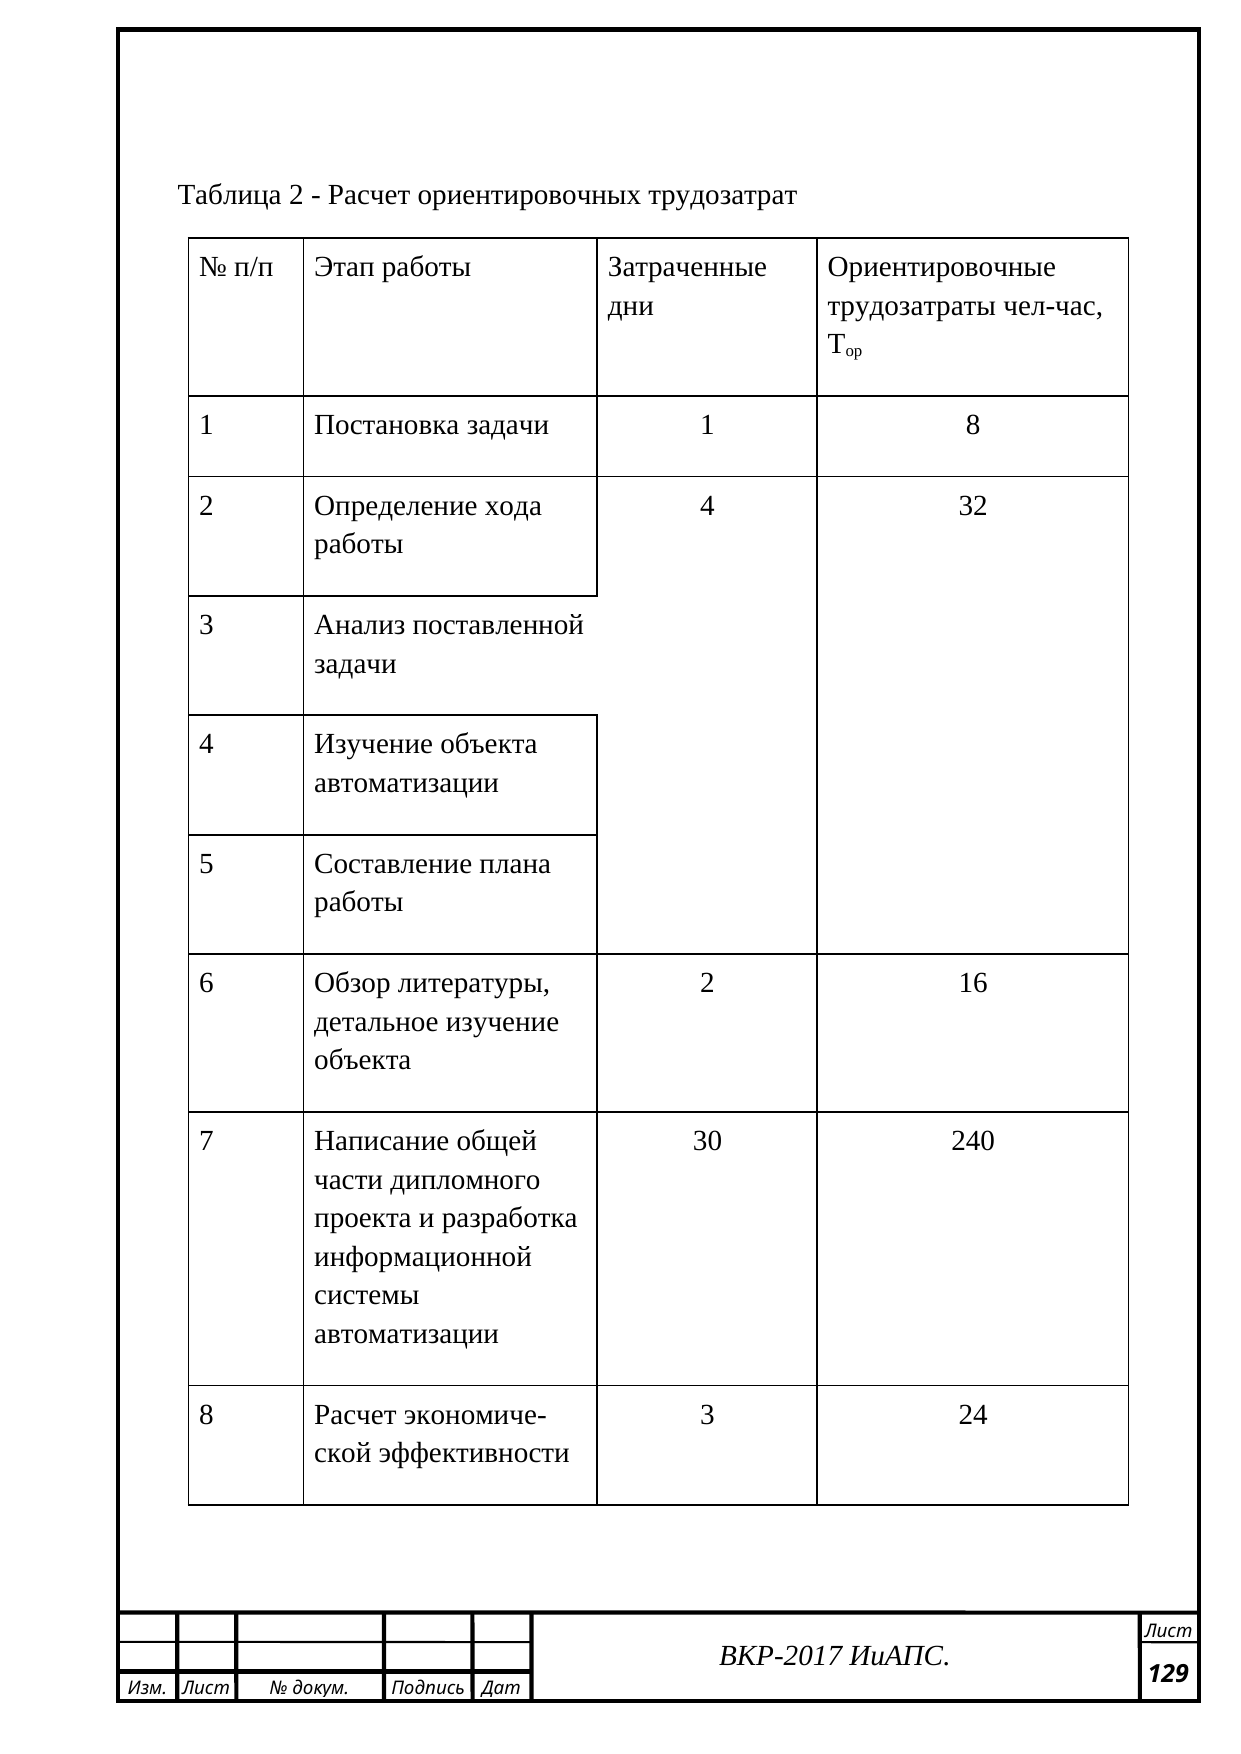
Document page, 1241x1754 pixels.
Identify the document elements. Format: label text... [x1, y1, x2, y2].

table_header № п/п [189, 239, 303, 395]
table_cell 2 [598, 955, 816, 1111]
table_cell Составление плана работы [304, 836, 596, 953]
table_header Этап работы [304, 239, 596, 395]
table_cell Анализ поставленной задачи [304, 597, 597, 714]
table_cell 3 [189, 597, 303, 714]
table_cell 30 [598, 1113, 816, 1384]
table_cell 6 [189, 955, 303, 1111]
table_header Затраченные дни [598, 239, 816, 395]
table_header Ориентировочные трудозатраты чел-час, Top [818, 239, 1128, 395]
table_cell 2 [189, 477, 303, 595]
table_cell 32 [818, 477, 1128, 953]
table_cell Определение хода работы [304, 477, 596, 595]
table_cell Написание общей части дипломного проекта и разработка информационной системы автоматизации [304, 1113, 596, 1384]
table_cell 4 [189, 716, 303, 834]
table_cell 4 [597, 477, 816, 953]
table_cell Изучение объекта автоматизации [304, 716, 596, 834]
table_cell 240 [818, 1113, 1128, 1384]
table_cell 7 [189, 1113, 303, 1384]
table_cell Расчет экономиче­ской эффективно­сти [304, 1386, 596, 1504]
table_cell 1 [598, 397, 816, 476]
table_cell 8 [189, 1386, 303, 1504]
table_cell 16 [818, 955, 1128, 1111]
table_cell Обзор литературы, детальное изучение объекта [304, 955, 596, 1111]
table_cell 5 [189, 836, 303, 953]
table_cell 1 [189, 397, 303, 476]
table_cell 8 [818, 397, 1128, 476]
table_cell Постановка задачи [304, 397, 596, 476]
table_cell 3 [598, 1386, 816, 1504]
table_cell 24 [818, 1386, 1128, 1504]
